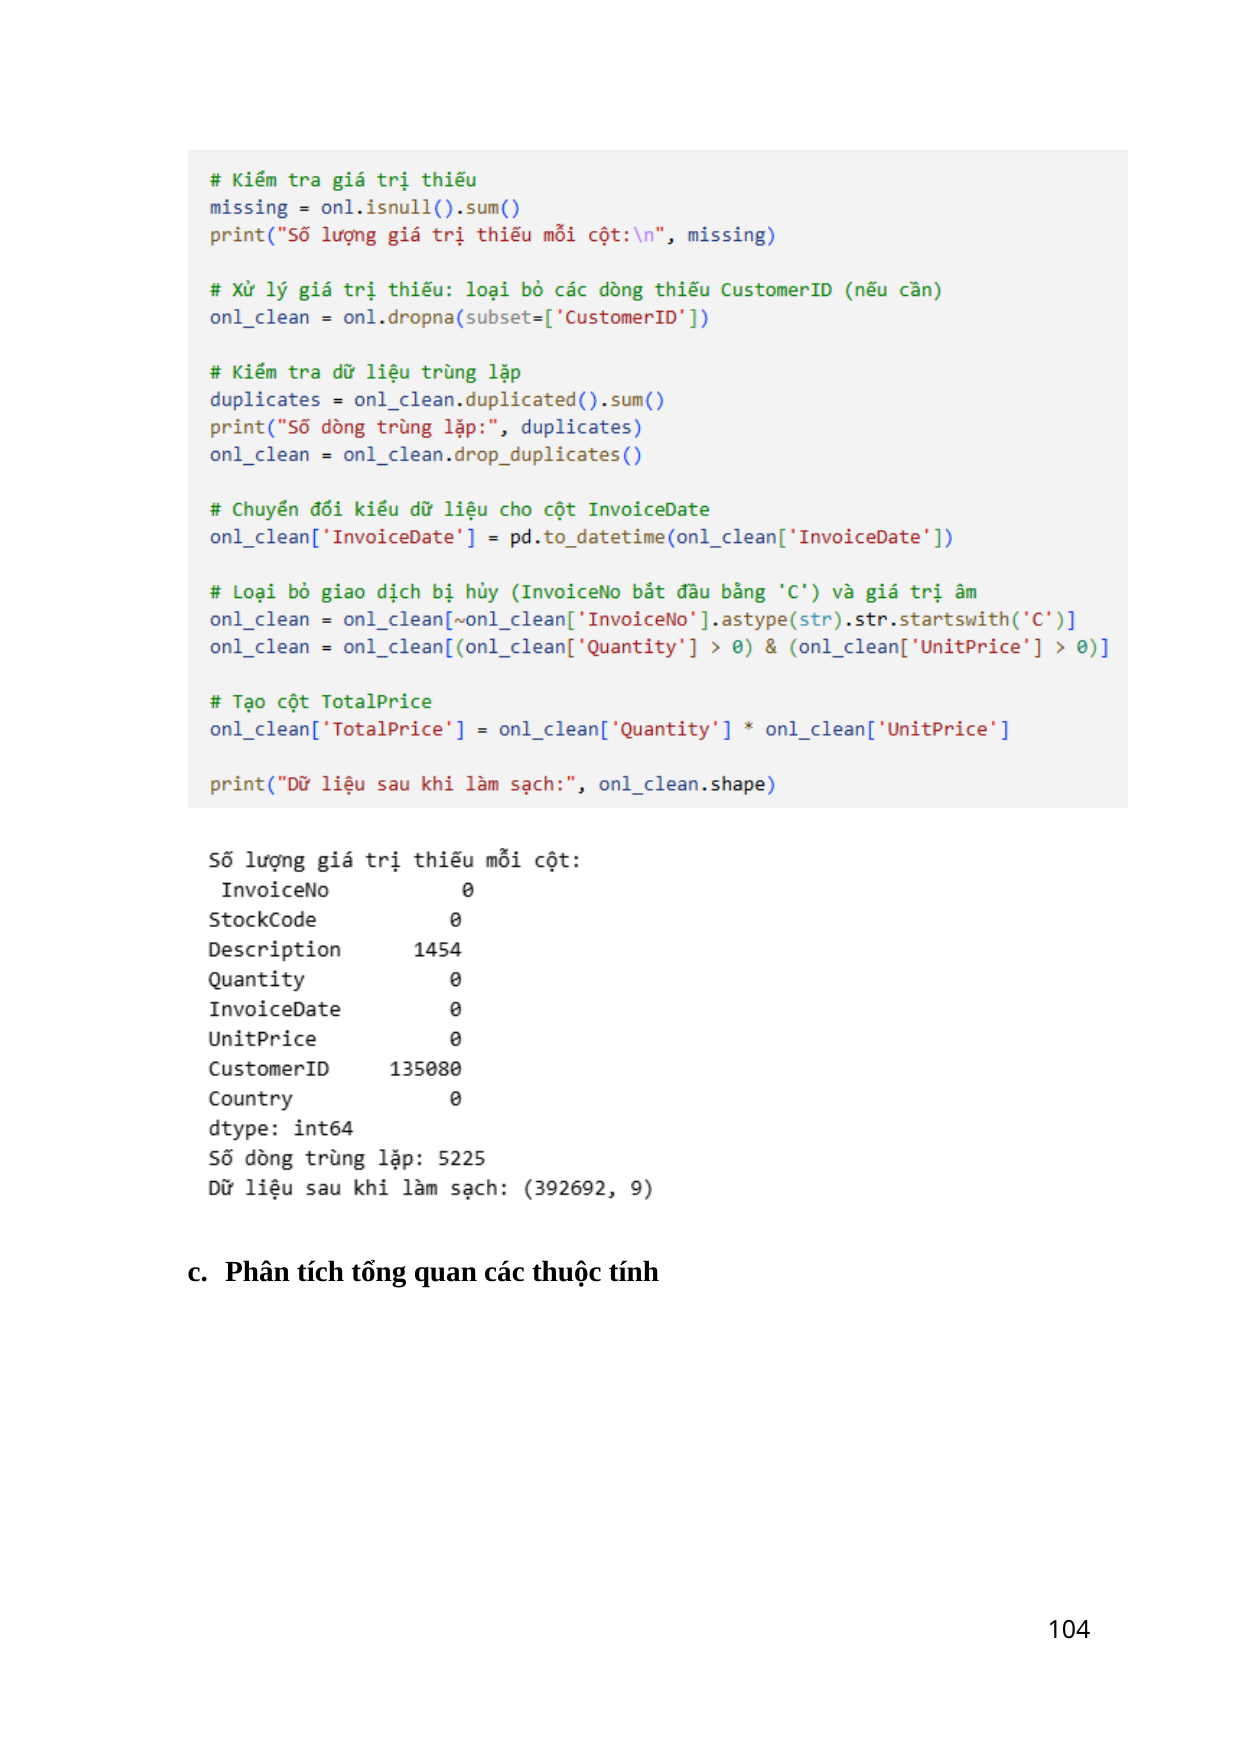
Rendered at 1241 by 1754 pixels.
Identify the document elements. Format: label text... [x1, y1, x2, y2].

picture [187, 150, 1128, 808]
list Phân tích tổng quan các thuộc tính [187, 1254, 1090, 1288]
picture [187, 837, 713, 1225]
